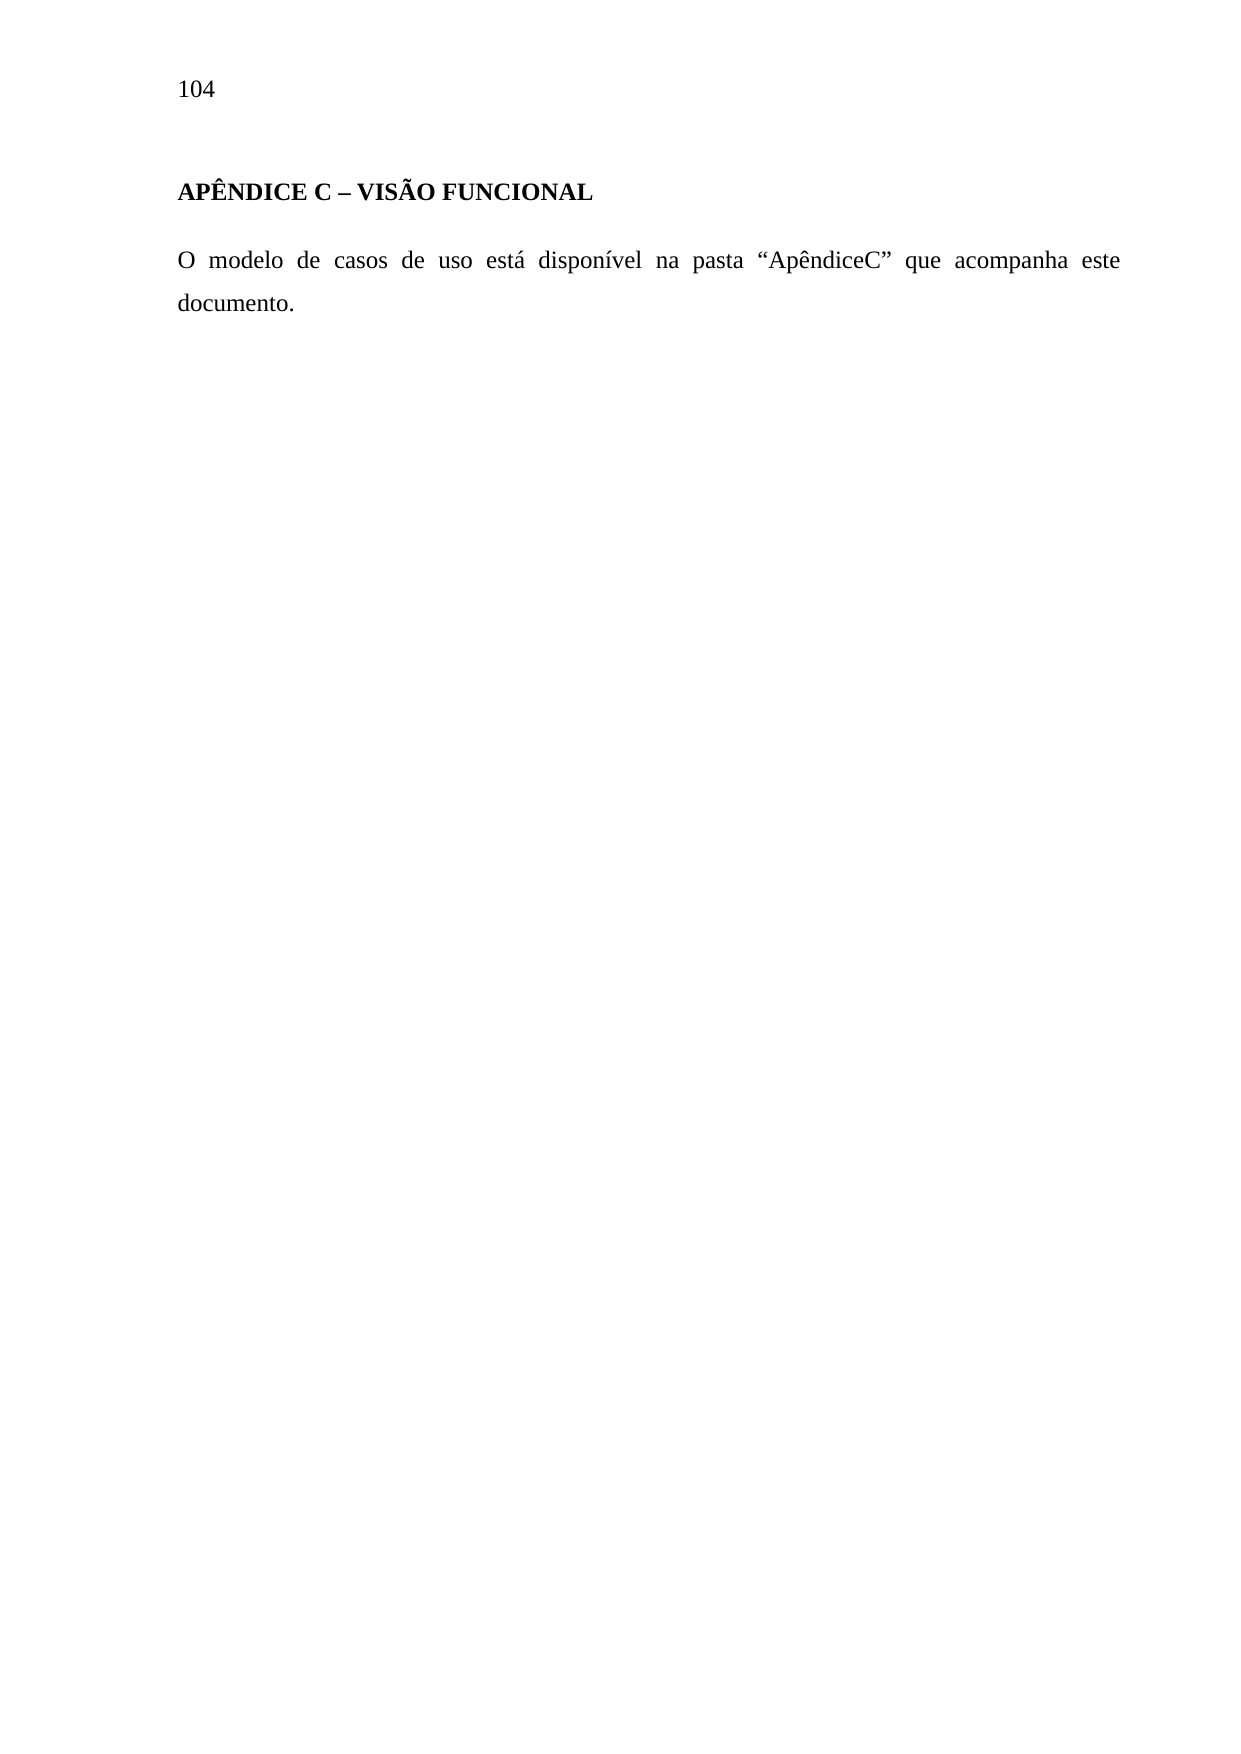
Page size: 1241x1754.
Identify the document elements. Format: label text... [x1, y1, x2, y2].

subtitle APÊNDICE C – VISÃO FUNCIONAL [177, 177, 1122, 206]
text O modelo de casos de uso está disponível na pasta “ApêndiceC” que acompanha este documento. [177, 245, 1122, 317]
